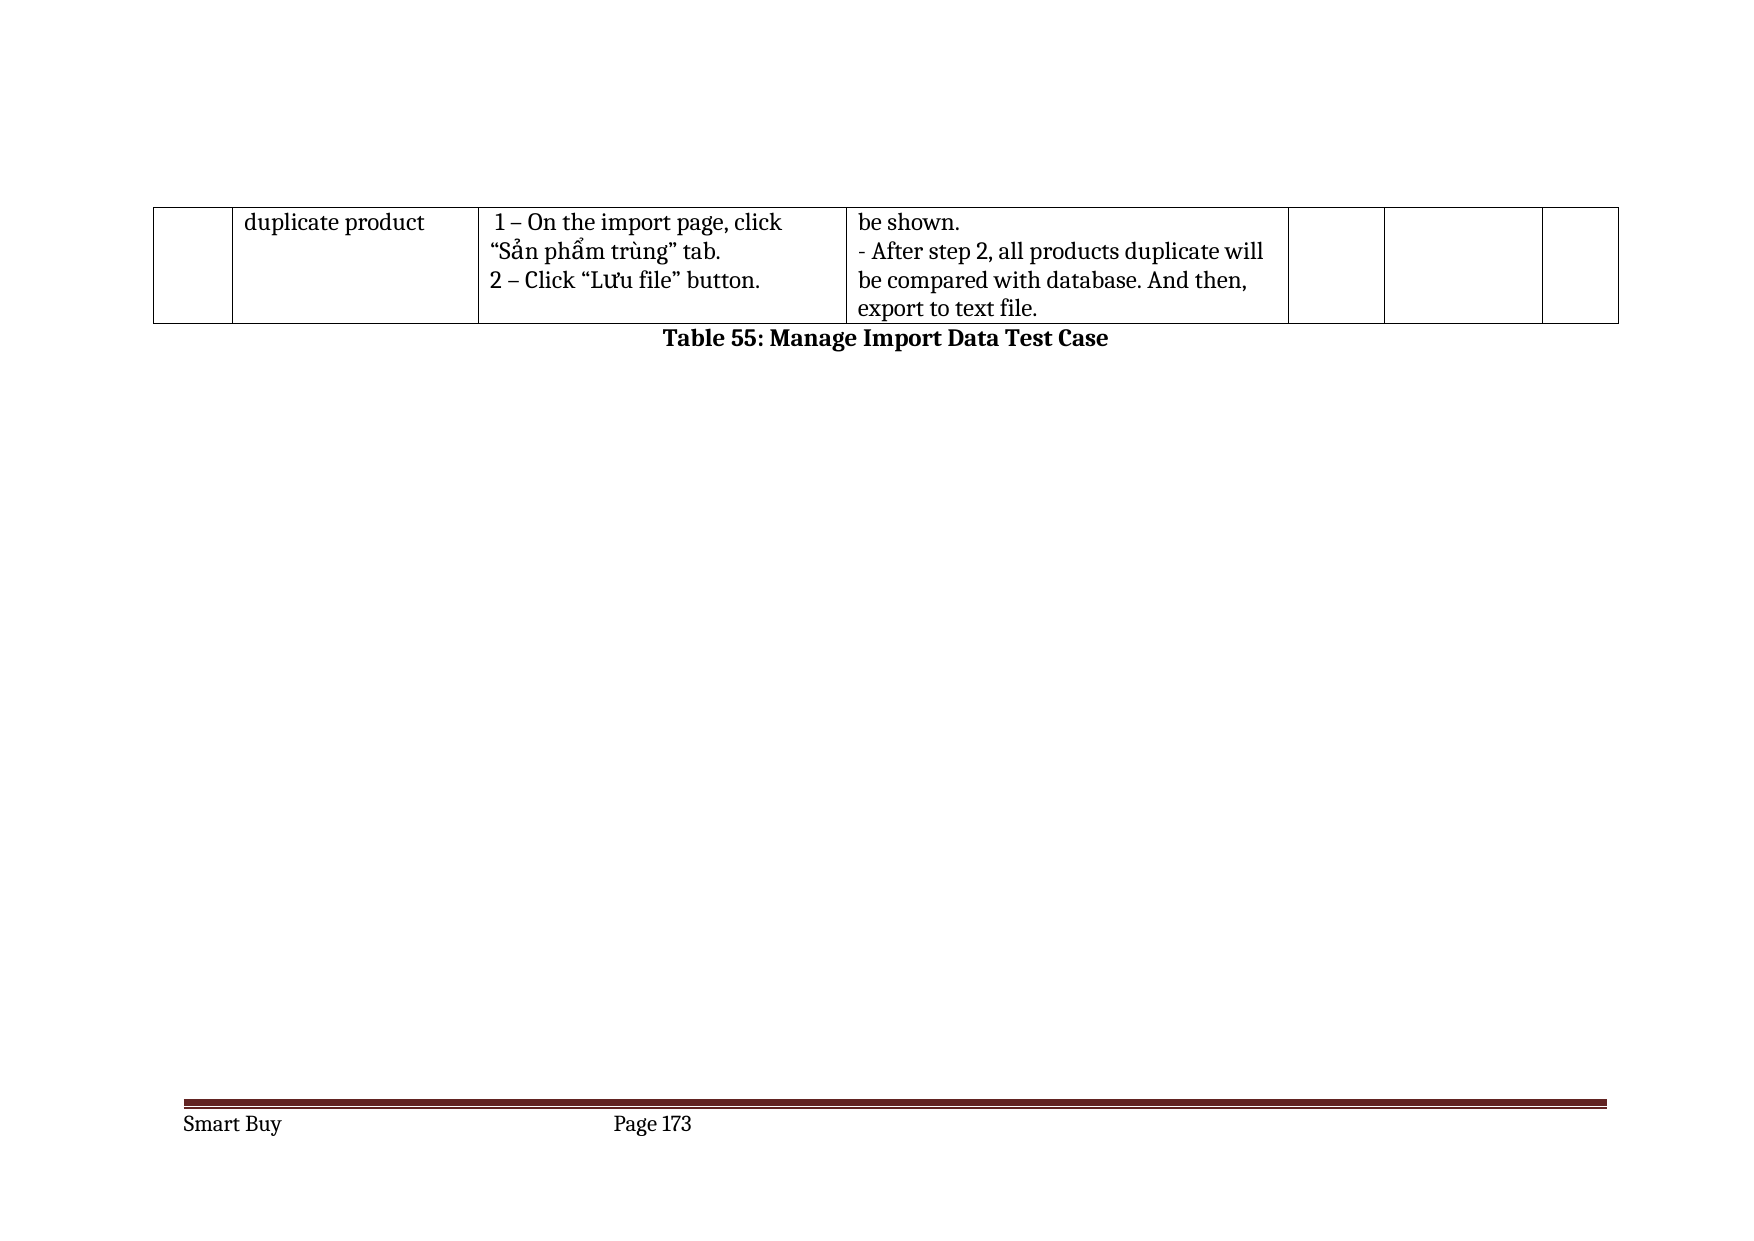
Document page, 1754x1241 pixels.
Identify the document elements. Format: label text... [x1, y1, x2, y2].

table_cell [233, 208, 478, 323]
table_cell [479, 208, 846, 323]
text Table 55: Manage Import Data Test Case [165, 324, 1607, 353]
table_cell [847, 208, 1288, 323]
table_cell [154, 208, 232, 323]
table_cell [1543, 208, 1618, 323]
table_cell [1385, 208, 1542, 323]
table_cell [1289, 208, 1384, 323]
